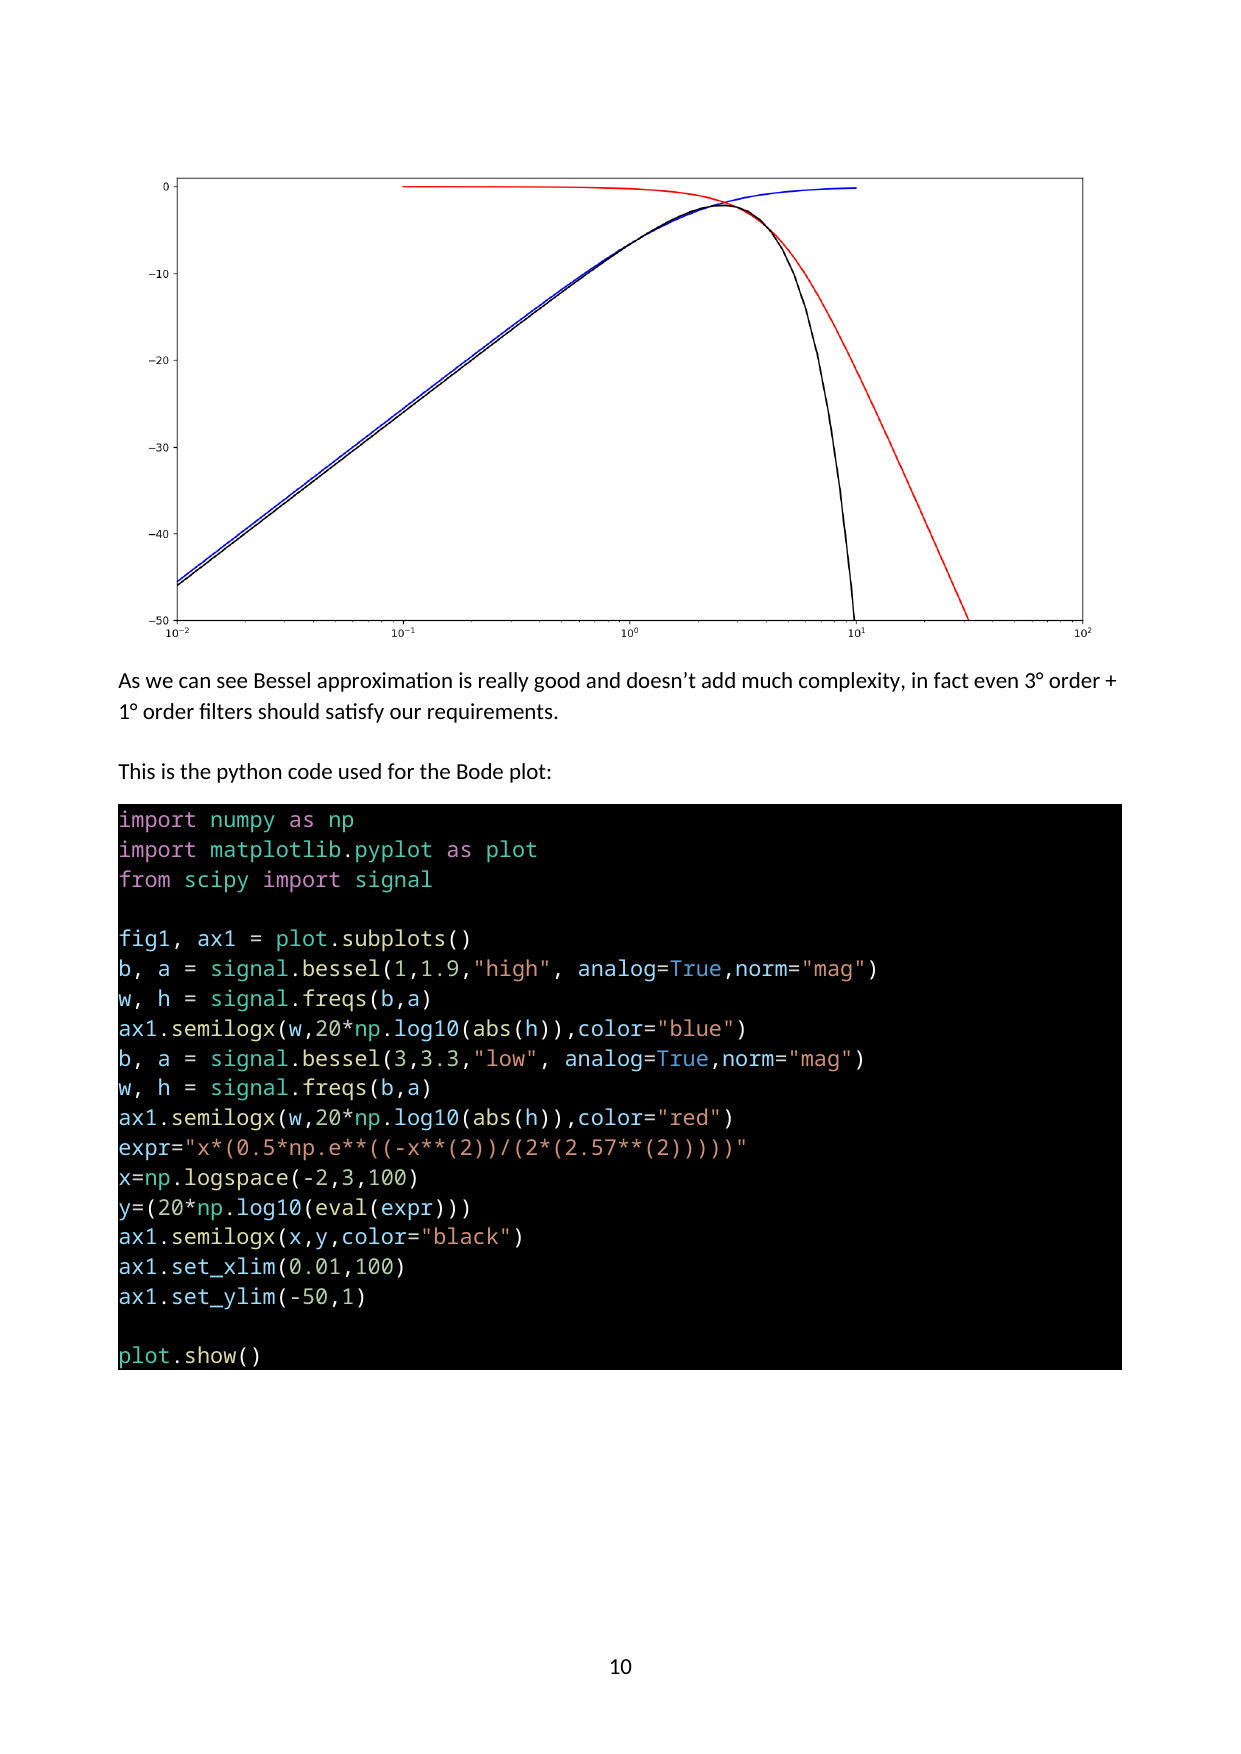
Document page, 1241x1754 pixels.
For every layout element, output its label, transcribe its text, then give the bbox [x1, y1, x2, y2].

text fig1, ax1 = plot.subplots() [118, 923, 1122, 953]
text b, a = signal.bessel(1,1.9,"high", analog=True,norm="mag") [118, 953, 1122, 983]
text ax1.set_xlim(0.01,100) [118, 1251, 1122, 1281]
text w, h = signal.freqs(b,a) [118, 1072, 1122, 1102]
text expr="x*(0.5*np.e**((-x**(2))/(2*(2.57**(2)))))" [118, 1132, 1122, 1162]
text ax1.semilogx(x,y,color="black") [118, 1221, 1122, 1251]
text import numpy as np [118, 804, 1122, 834]
text from scipy import signal [118, 864, 1122, 893]
text ax1.semilogx(w,20*np.log10(abs(h)),color="red") [118, 1102, 1122, 1132]
text y=(20*np.log10(eval(expr))) [118, 1191, 1122, 1221]
text ax1.semilogx(w,20*np.log10(abs(h)),color="blue") [118, 1013, 1122, 1042]
text As we can see Bessel approximation is really good and doesn’t add much complexity, in fact even 3° order + 1° order filters should satisfy our requirements. This is the python code used for the Bode plot: [118, 665, 1122, 785]
text x=np.logspace(-2,3,100) [118, 1162, 1122, 1191]
text import matplotlib.pyplot as plot [118, 834, 1122, 864]
text b, a = signal.bessel(3,3.3,"low", analog=True,norm="mag") [118, 1042, 1122, 1072]
picture [118, 147, 1123, 665]
text w, h = signal.freqs(b,a) [118, 983, 1122, 1013]
text plot.show() [118, 1340, 1122, 1370]
text ax1.set_ylim(-50,1) [118, 1281, 1122, 1311]
